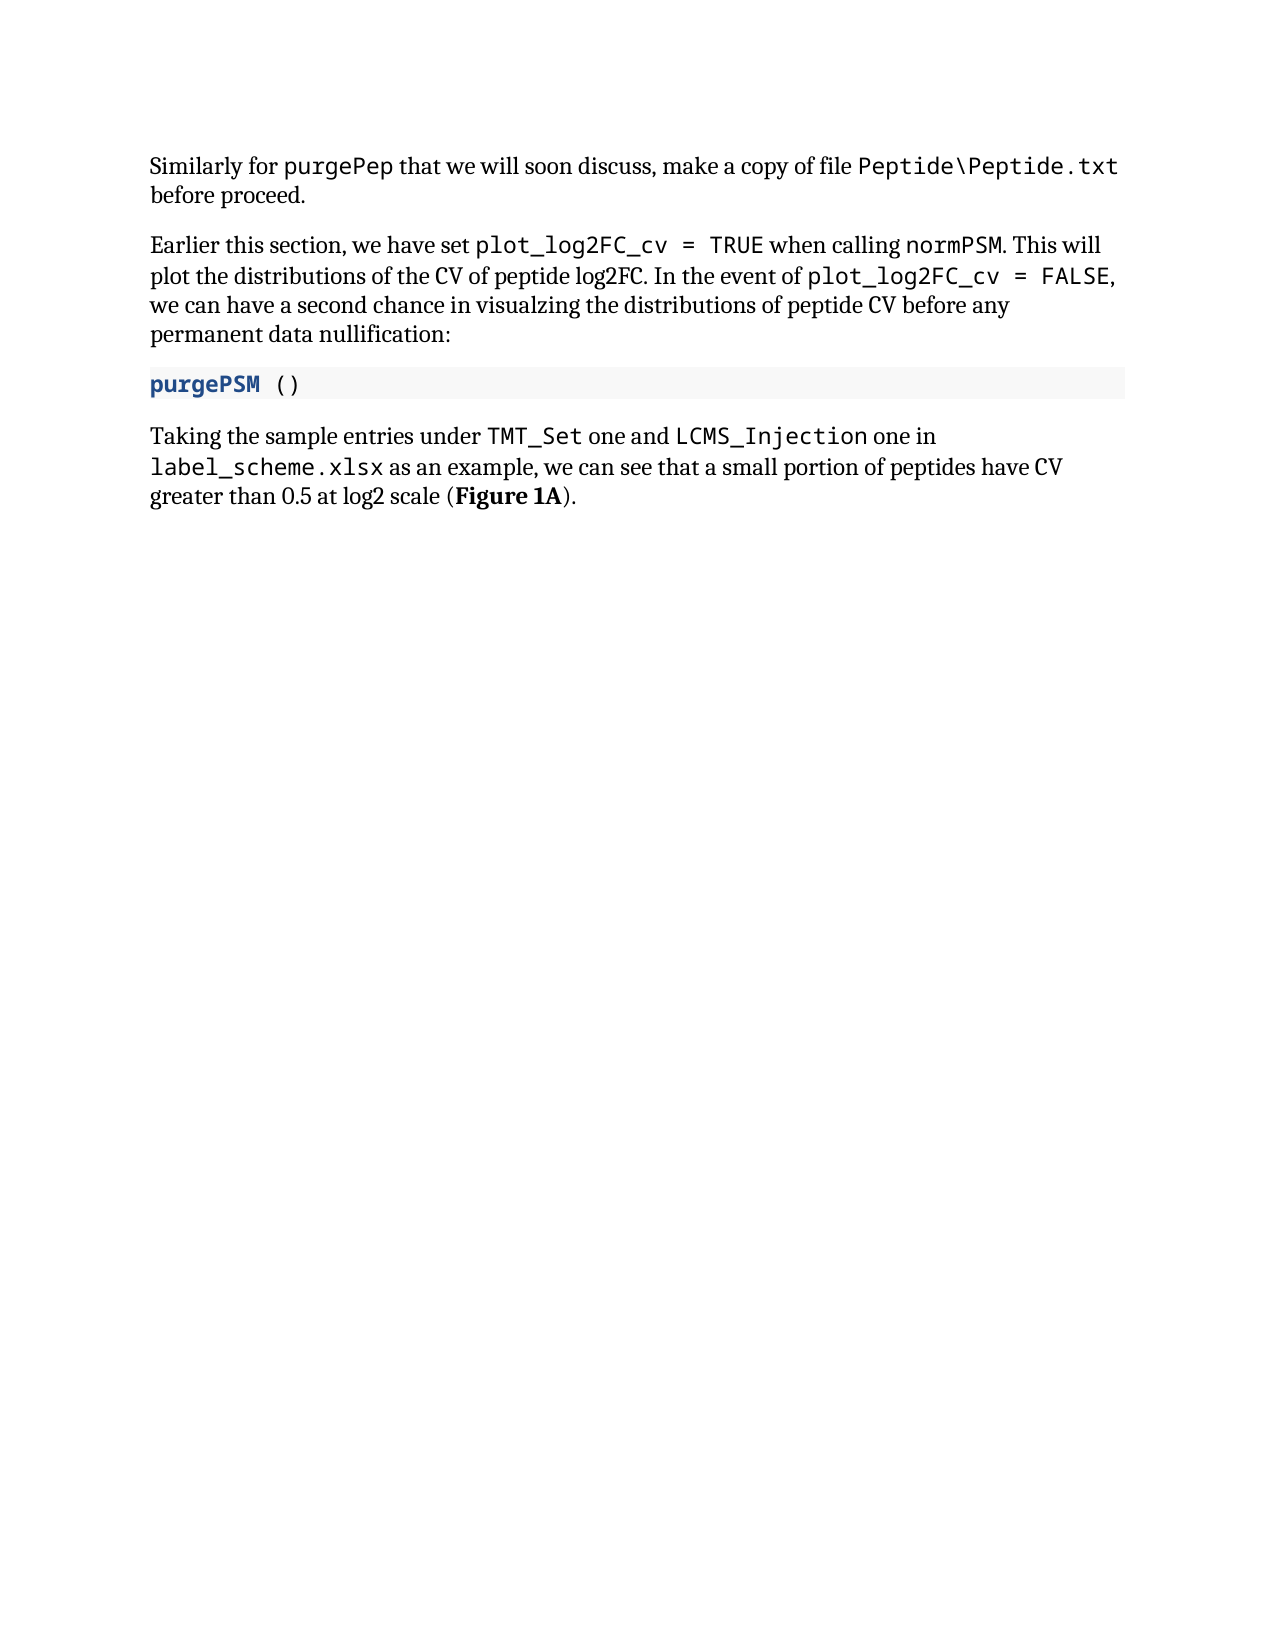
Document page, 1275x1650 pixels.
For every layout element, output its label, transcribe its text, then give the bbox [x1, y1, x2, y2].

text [150, 150, 1125, 210]
text purgePSM () [150, 367, 1125, 399]
text Earlier this section, we have set plot_log2FC_cv = TRUE when calling normPSM. This will plot the distributions of the CV of peptide log2FC. In the event of plot_log2FC_cv = FALSE, we can have a second chance in visualzing the distributions of peptide CV before any permanent data nullification: [150, 229, 1125, 349]
text Taking the sample entries under TMT_Set one and LCMS_Injection one in label_scheme.xlsx as an example, we can see that a small portion of peptides have CV greater than 0.5 at log2 scale (Figure 1A). [150, 419, 1125, 511]
